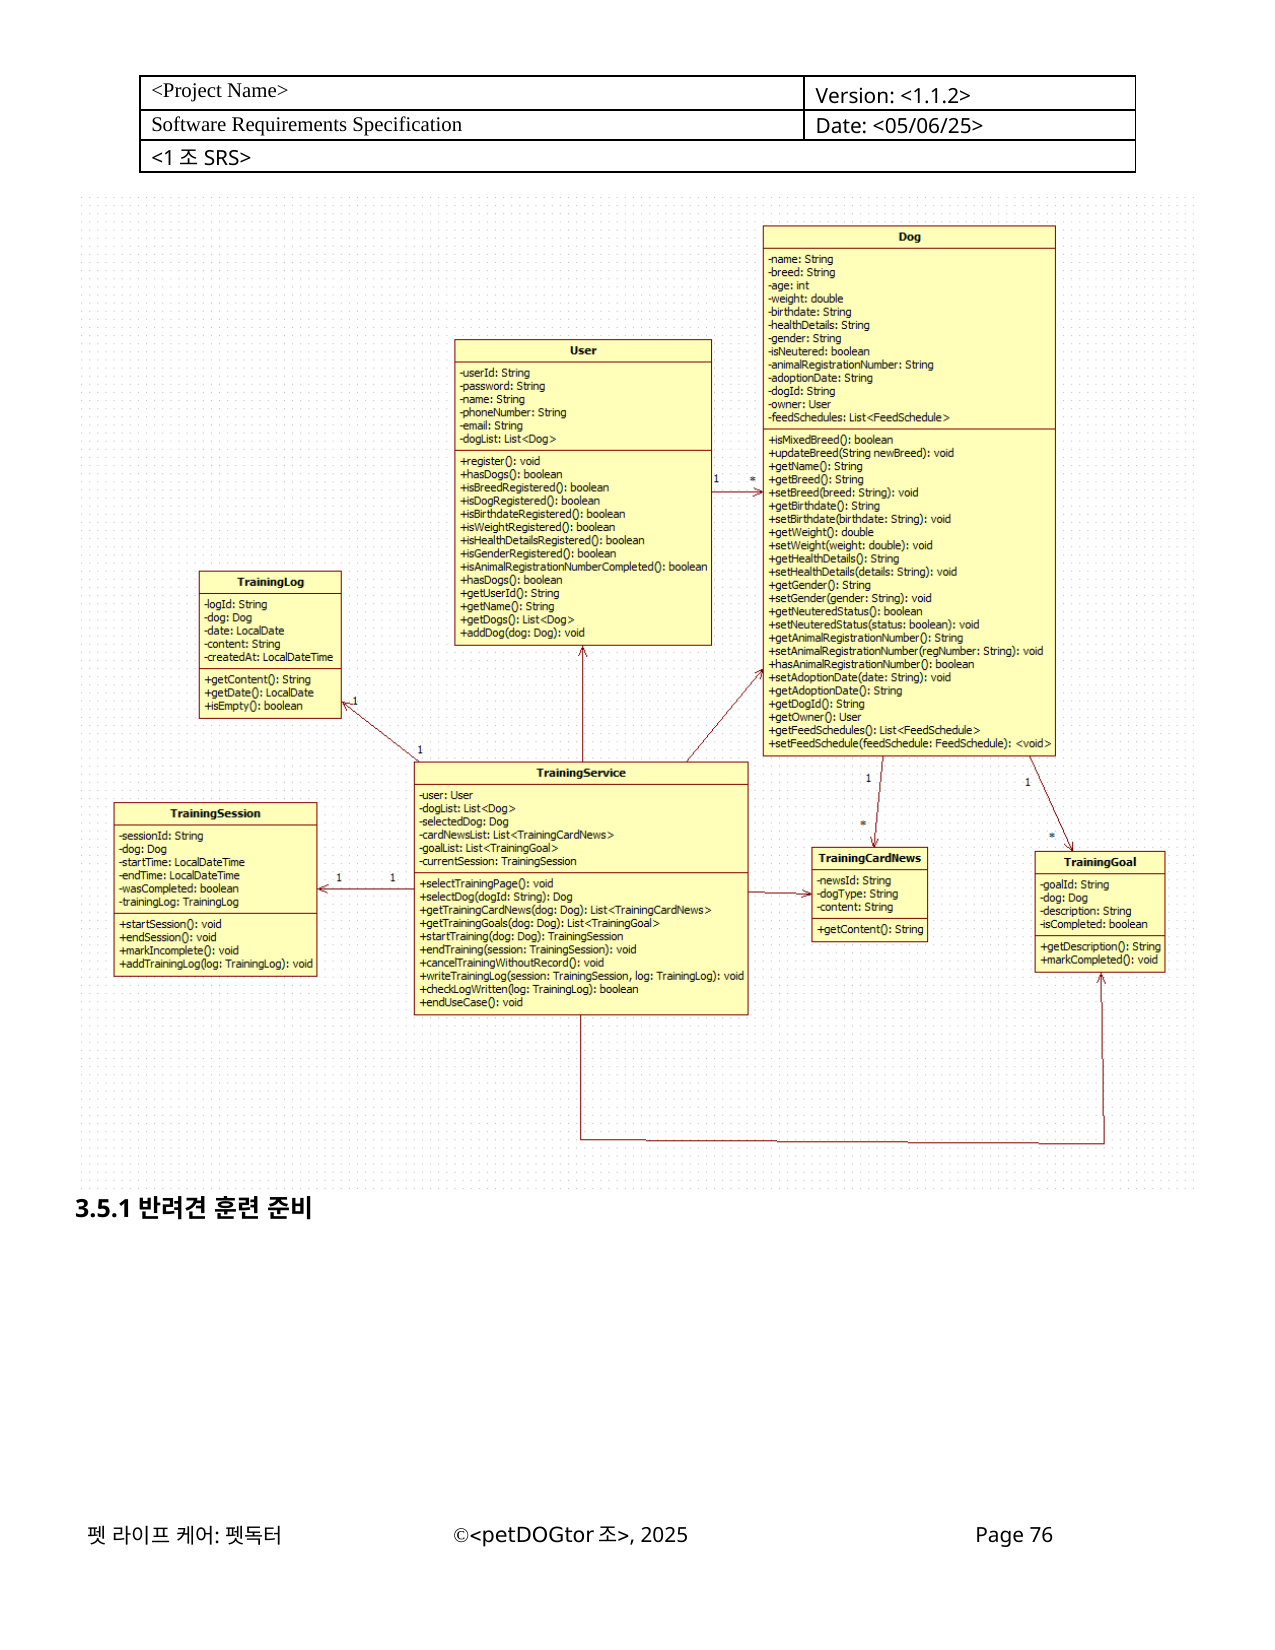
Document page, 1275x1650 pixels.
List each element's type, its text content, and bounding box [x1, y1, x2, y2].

picture [75, 197, 1200, 1189]
text 3.5.1 반려견 훈련 준비 [75, 1189, 1200, 1224]
